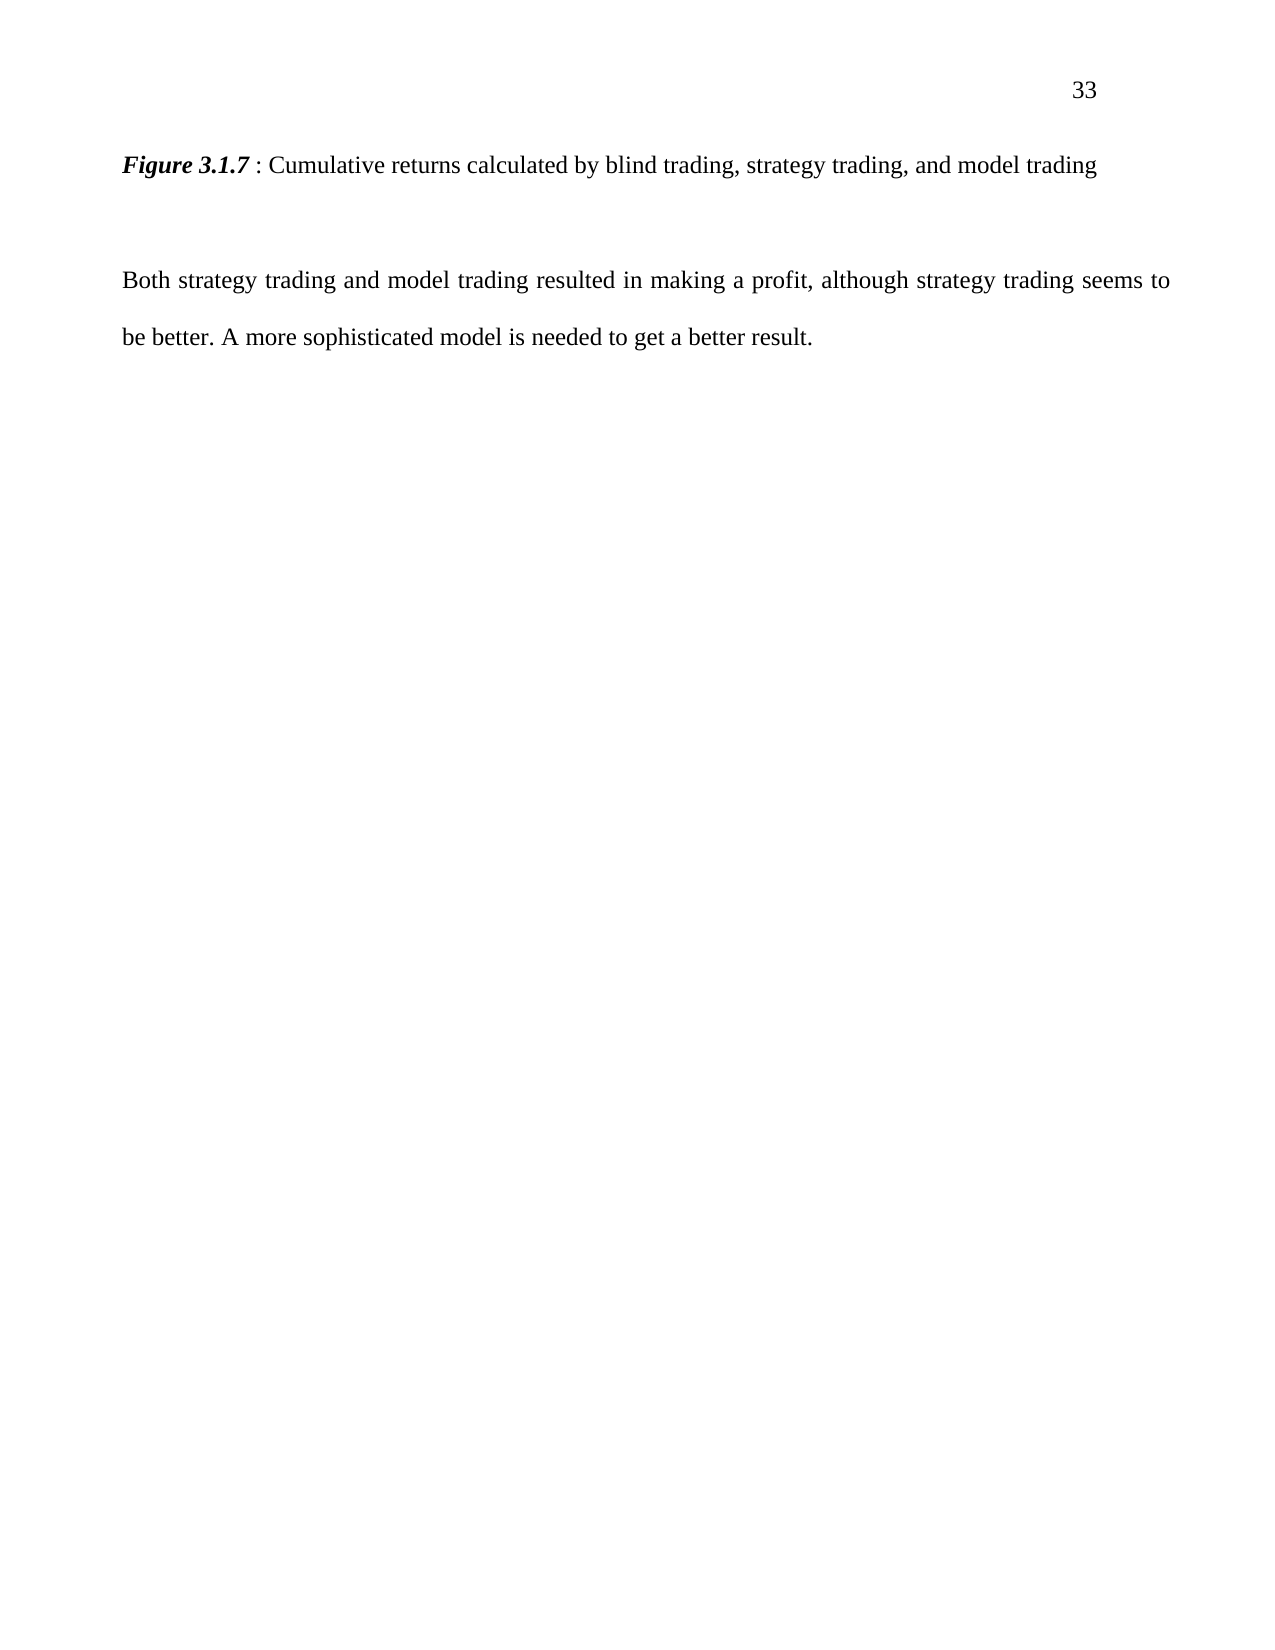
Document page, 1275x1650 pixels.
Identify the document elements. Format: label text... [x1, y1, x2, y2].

text Both strategy trading and model trading resulted in making a profit, although strategy trading seems to be better. A more sophisticated model is needed to get a better result. [122, 265, 1172, 351]
text Figure 3.1.7 : Cumulative returns calculated by blind trading, strategy trading, and model trading [122, 150, 1172, 179]
